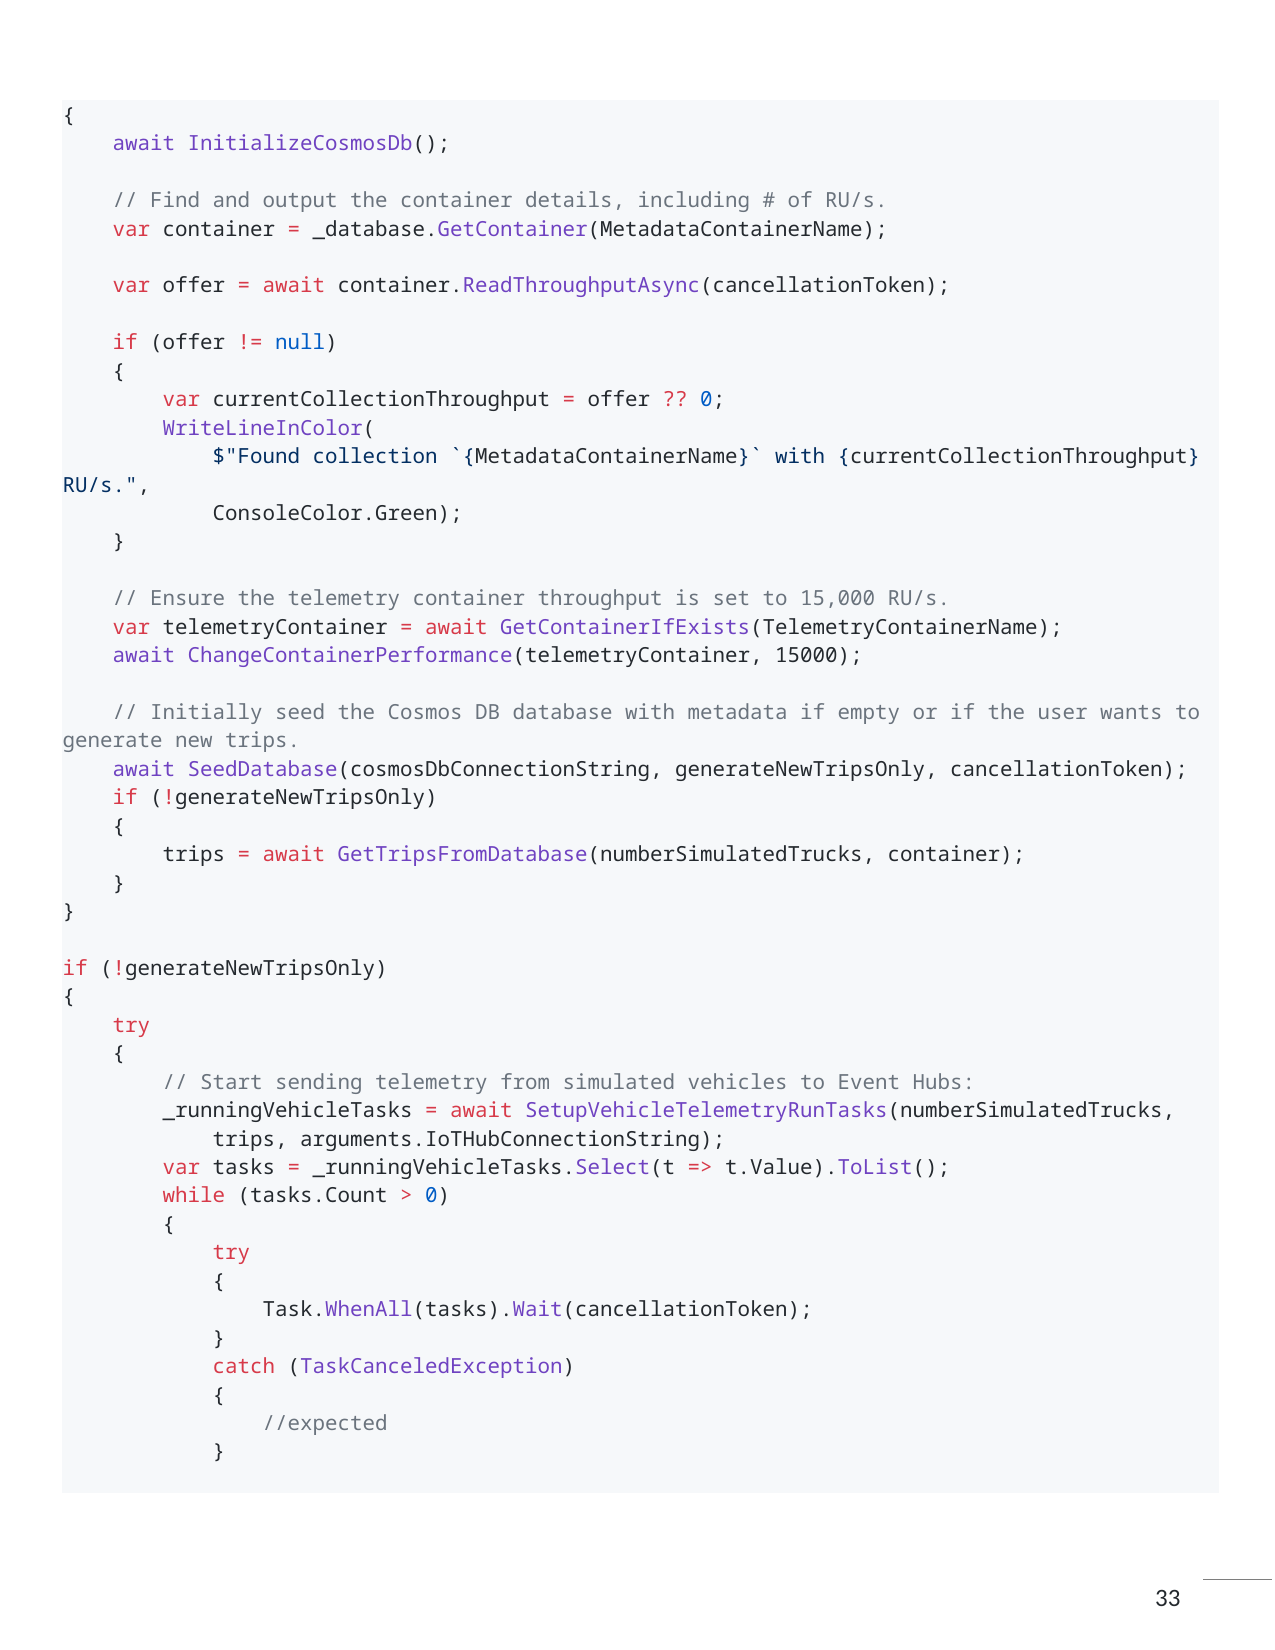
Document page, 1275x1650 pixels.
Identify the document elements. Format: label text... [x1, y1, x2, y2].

text var offer = await container.ReadThroughputAsync(cancellationToken); [62, 271, 1219, 299]
text { [62, 356, 1219, 384]
text // Find and output the container details, including # of RU/s. [62, 185, 1219, 214]
text { [62, 1209, 1219, 1237]
text trips, arguments.IoTHubConnectionString); [62, 1124, 1219, 1152]
text } [62, 868, 1219, 896]
text } [62, 896, 1219, 925]
text { [62, 100, 1219, 128]
text //expected [62, 1408, 1219, 1437]
text WriteLineInColor( [62, 413, 1219, 441]
text while (tasks.Count > 0) [62, 1181, 1219, 1209]
text { [62, 1266, 1219, 1294]
text $"Found collection `{MetadataContainerName}` with {currentCollectionThroughput} RU/s.", [62, 441, 1219, 498]
text Task.WhenAll(tasks).Wait(cancellationToken); [62, 1294, 1219, 1323]
text await SeedDatabase(cosmosDbConnectionString, generateNewTripsOnly, cancellationToken); [62, 754, 1219, 782]
text var telemetryContainer = await GetContainerIfExists(TelemetryContainerName); [62, 612, 1219, 640]
text { [62, 1380, 1219, 1408]
text // Start sending telemetry from simulated vehicles to Event Hubs: [62, 1067, 1219, 1095]
text { [62, 1038, 1219, 1067]
text var container = _database.GetContainer(MetadataContainerName); [62, 214, 1219, 242]
text _runningVehicleTasks = await SetupVehicleTelemetryRunTasks(numberSimulatedTrucks, [62, 1095, 1219, 1124]
text ConsoleColor.Green); [62, 498, 1219, 527]
text if (!generateNewTripsOnly) [62, 782, 1219, 811]
text trips = await GetTripsFromDatabase(numberSimulatedTrucks, container); [62, 839, 1219, 868]
text try [62, 1010, 1219, 1038]
text catch (TaskCanceledException) [62, 1351, 1219, 1380]
text } [62, 527, 1219, 555]
text var tasks = _runningVehicleTasks.Select(t => t.Value).ToList(); [62, 1152, 1219, 1181]
text var currentCollectionThroughput = offer ?? 0; [62, 384, 1219, 413]
text if (offer != null) [62, 327, 1219, 356]
text } [62, 1323, 1219, 1351]
text } [62, 1437, 1219, 1465]
text if (!generateNewTripsOnly) [62, 953, 1219, 982]
text // Initially seed the Cosmos DB database with metadata if empty or if the user wants to generate new trips. [62, 697, 1219, 754]
text { [62, 982, 1219, 1010]
text await InitializeCosmosDb(); [62, 128, 1219, 157]
text // Ensure the telemetry container throughput is set to 15,000 RU/s. [62, 583, 1219, 612]
text try [62, 1237, 1219, 1266]
text { [62, 811, 1219, 839]
text await ChangeContainerPerformance(telemetryContainer, 15000); [62, 640, 1219, 669]
